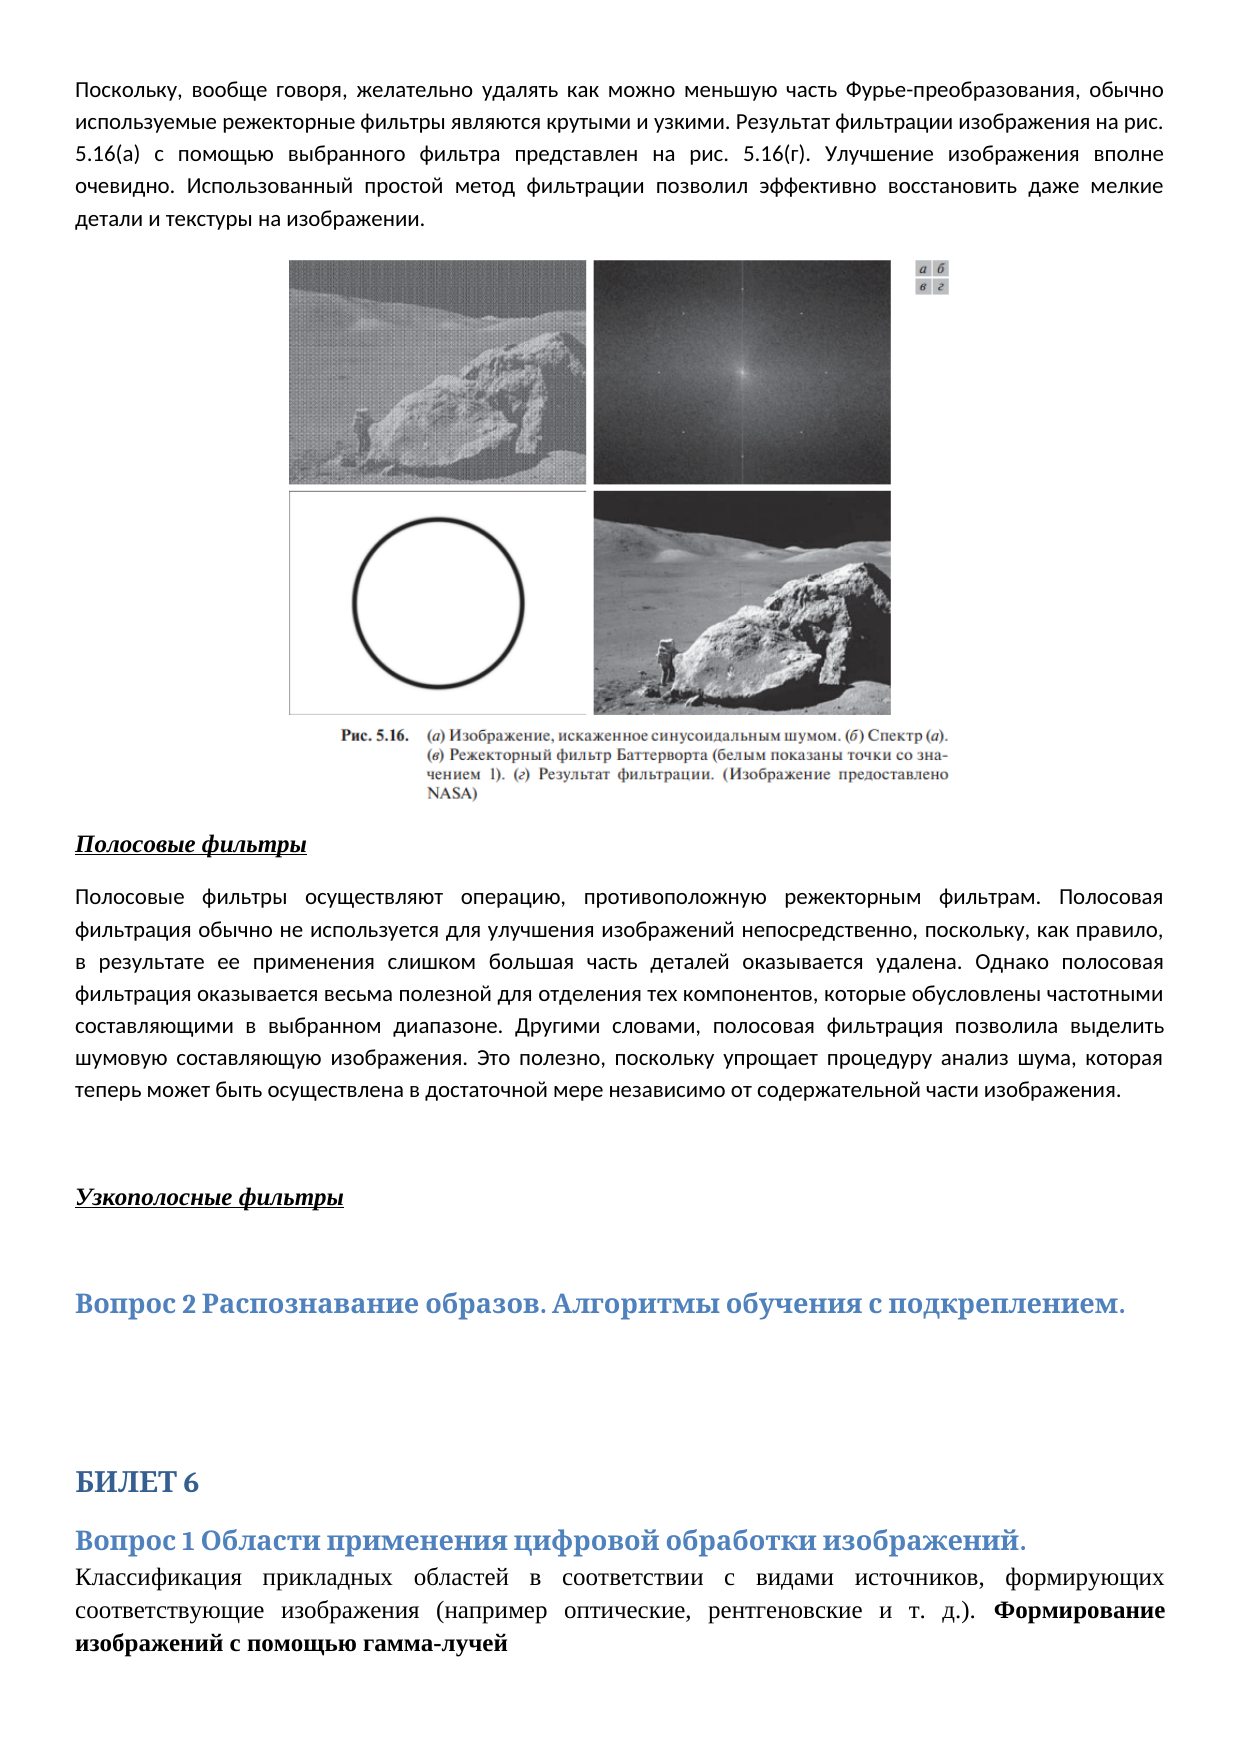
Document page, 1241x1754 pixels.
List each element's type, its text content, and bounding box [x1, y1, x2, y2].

text Классификация прикладных областей в соответствии с видами источников, формирующих соответствующие изображения (например оптические, рентгеновские и т. д.). Формирование изображений с помощью гамма-лучей [75, 1562, 1165, 1657]
text Поскольку, вообще говоря, желательно удалять как можно меньшую часть Фурье-преобразования, обычно используемые режекторные фильтры являются крутыми и узкими. Результат фильтрации изображения на рис. 5.16(а) с помощью выбранного фильтра представлен на рис. 5.16(г). Улучшение изображения вполне очевидно. Использованный простой метод фильтрации позволил эффективно восстановить даже мелкие детали и текстуры на изображении. [75, 75, 1165, 232]
text Полосовые фильтры осуществляют операцию, противоположную режекторным фильтрам. Полосовая фильтрация обычно не используется для улучшения изображений непосредственно, поскольку, как правило, в результате ее применения слишком большая часть деталей оказывается удалена. Однако полосовая фильтрация оказывается весьма полезной для отделения тех компонентов, которые обусловлены частотными составляющими в выбранном диапазоне. Другими словами, полосовая фильтрация позволила выделить шумовую составляющую изображения. Это полезно, поскольку упрощает процедуру анализ шума, которая теперь может быть осуществлена в достаточной мере независимо от содержательной части изображения. [75, 882, 1165, 1104]
text Узкополосные фильтры [75, 1182, 1165, 1210]
subtitle Вопрос 2 Распознавание образов. Алгоритмы обучения с подкреплением. [75, 1289, 1165, 1321]
picture [288, 256, 952, 804]
text Полосовые фильтры [75, 829, 1165, 857]
subtitle БИЛЕТ 6 [75, 1467, 1165, 1500]
subtitle Вопрос 1 Области применения цифровой обработки изображений. [75, 1526, 1165, 1557]
